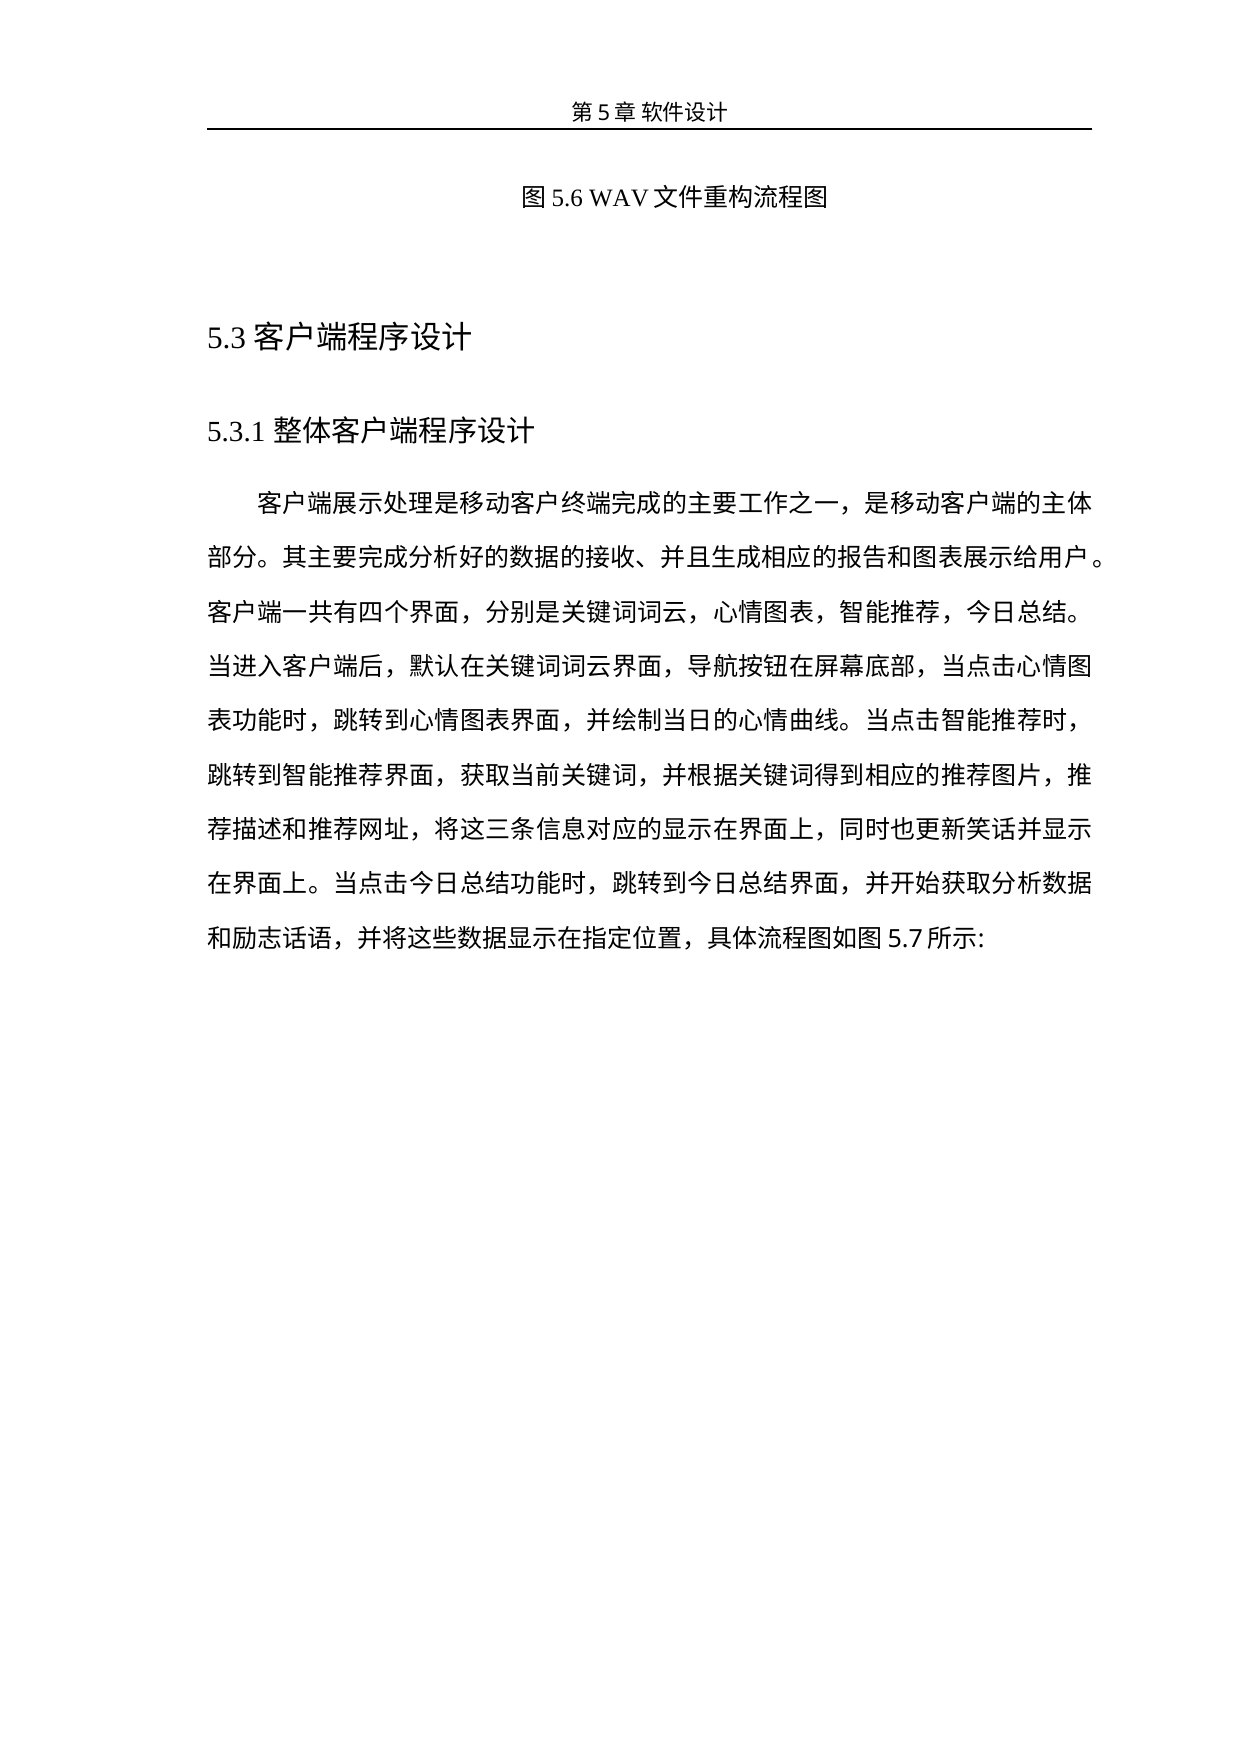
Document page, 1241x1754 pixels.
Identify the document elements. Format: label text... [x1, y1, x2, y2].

text 客户端展示处理是移动客户终端完成的主要工作之一，是移动客户端的主体部分。其主要完成分析好的数据的接收、并且生成相应的报告和图表展示给用户。客户端一共有四个界面，分别是关键词词云，心情图表，智能推荐，今日总结。当进入客户端后，默认在关键词词云界面，导航按钮在屏幕底部，当点击心情图表功能时，跳转到心情图表界面，并绘制当日的心情曲线。当点击智能推荐时，跳转到智能推荐界面，获取当前关键词，并根据关键词得到相应的推荐图片，推荐描述和推荐网址，将这三条信息对应的显示在界面上，同时也更新笑话并显示在界面上。当点击今日总结功能时，跳转到今日总结界面，并开始获取分析数据和励志话语，并将这些数据显示在指定位置，具体流程图如图 5.7所示: [207, 483, 1092, 954]
subtitle 5.3 客户端程序设计 [207, 312, 1092, 358]
text 图 5.6 WAV文件重构流程图 [207, 177, 1092, 213]
subtitle 5.3.1 整体客户端程序设计 [207, 407, 1092, 450]
